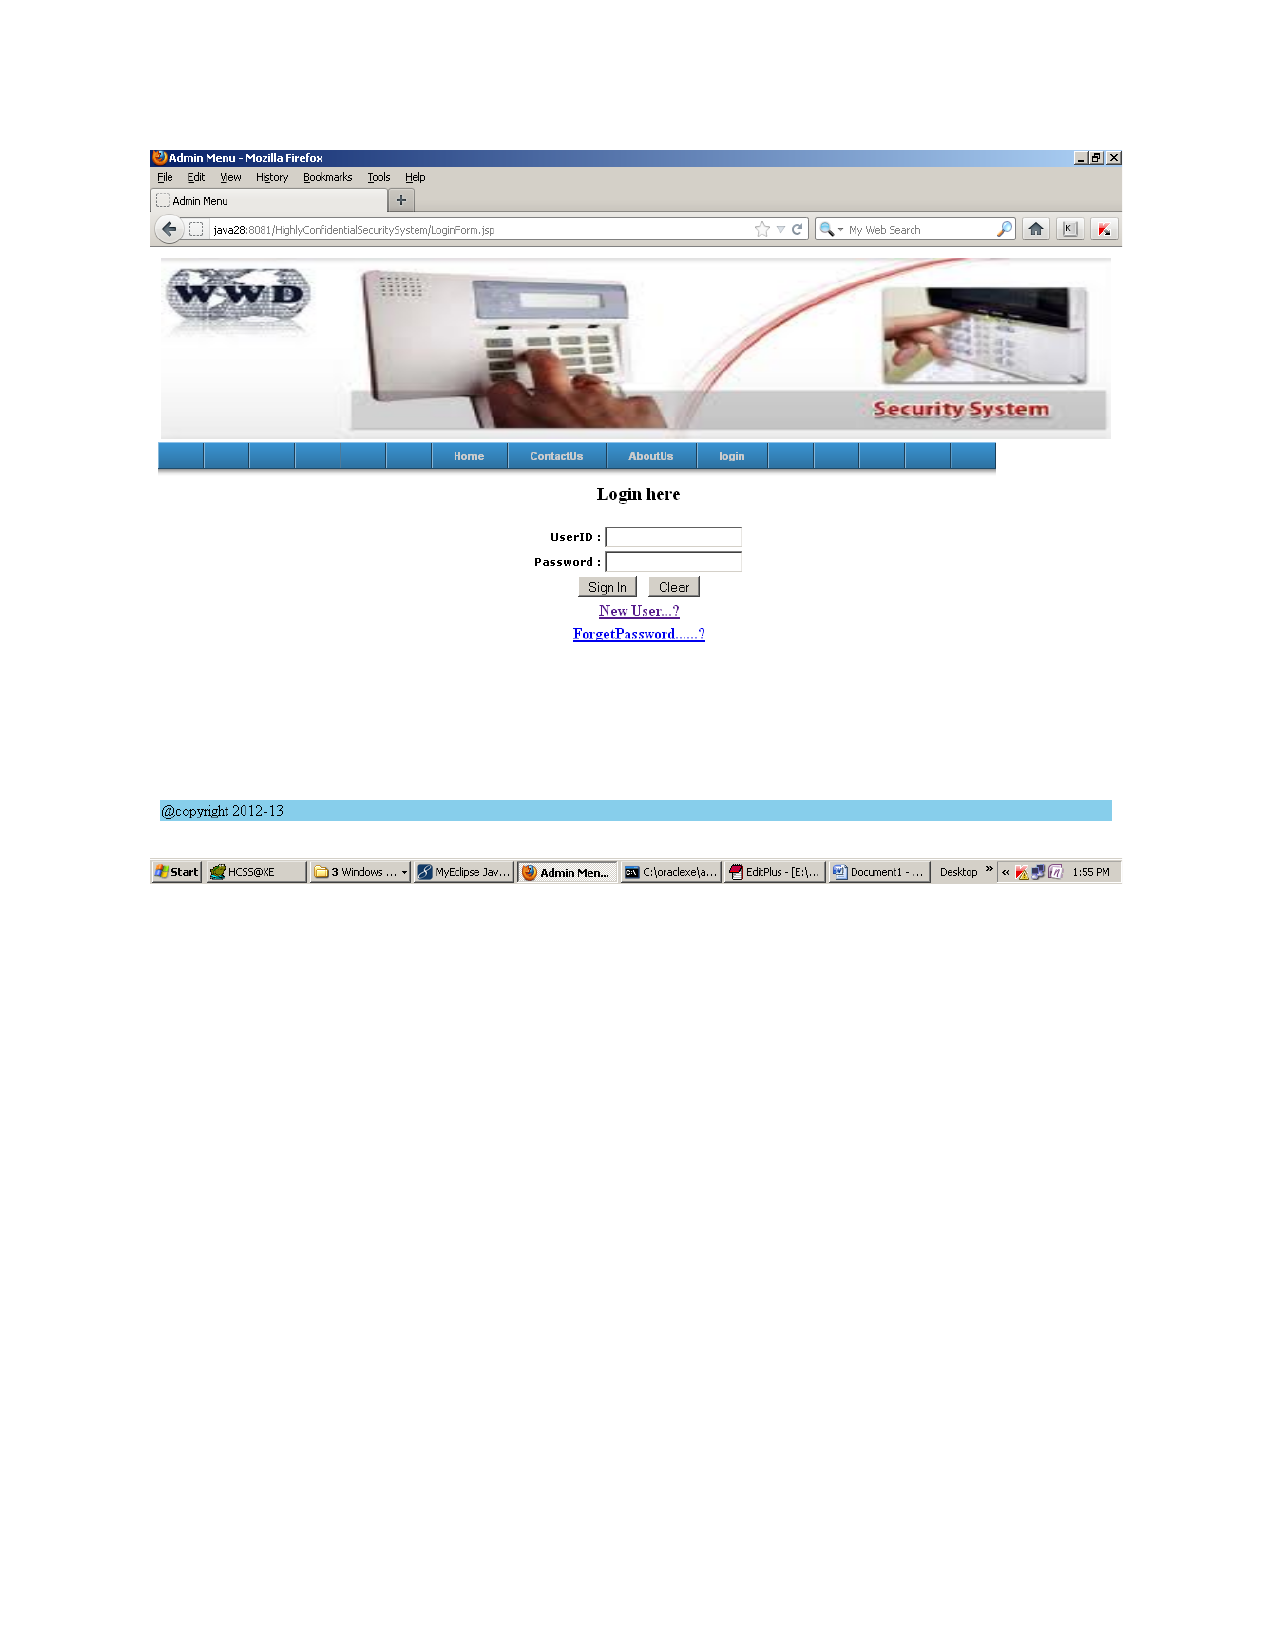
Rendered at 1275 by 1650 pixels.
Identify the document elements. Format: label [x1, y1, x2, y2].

picture [150, 150, 1123, 884]
